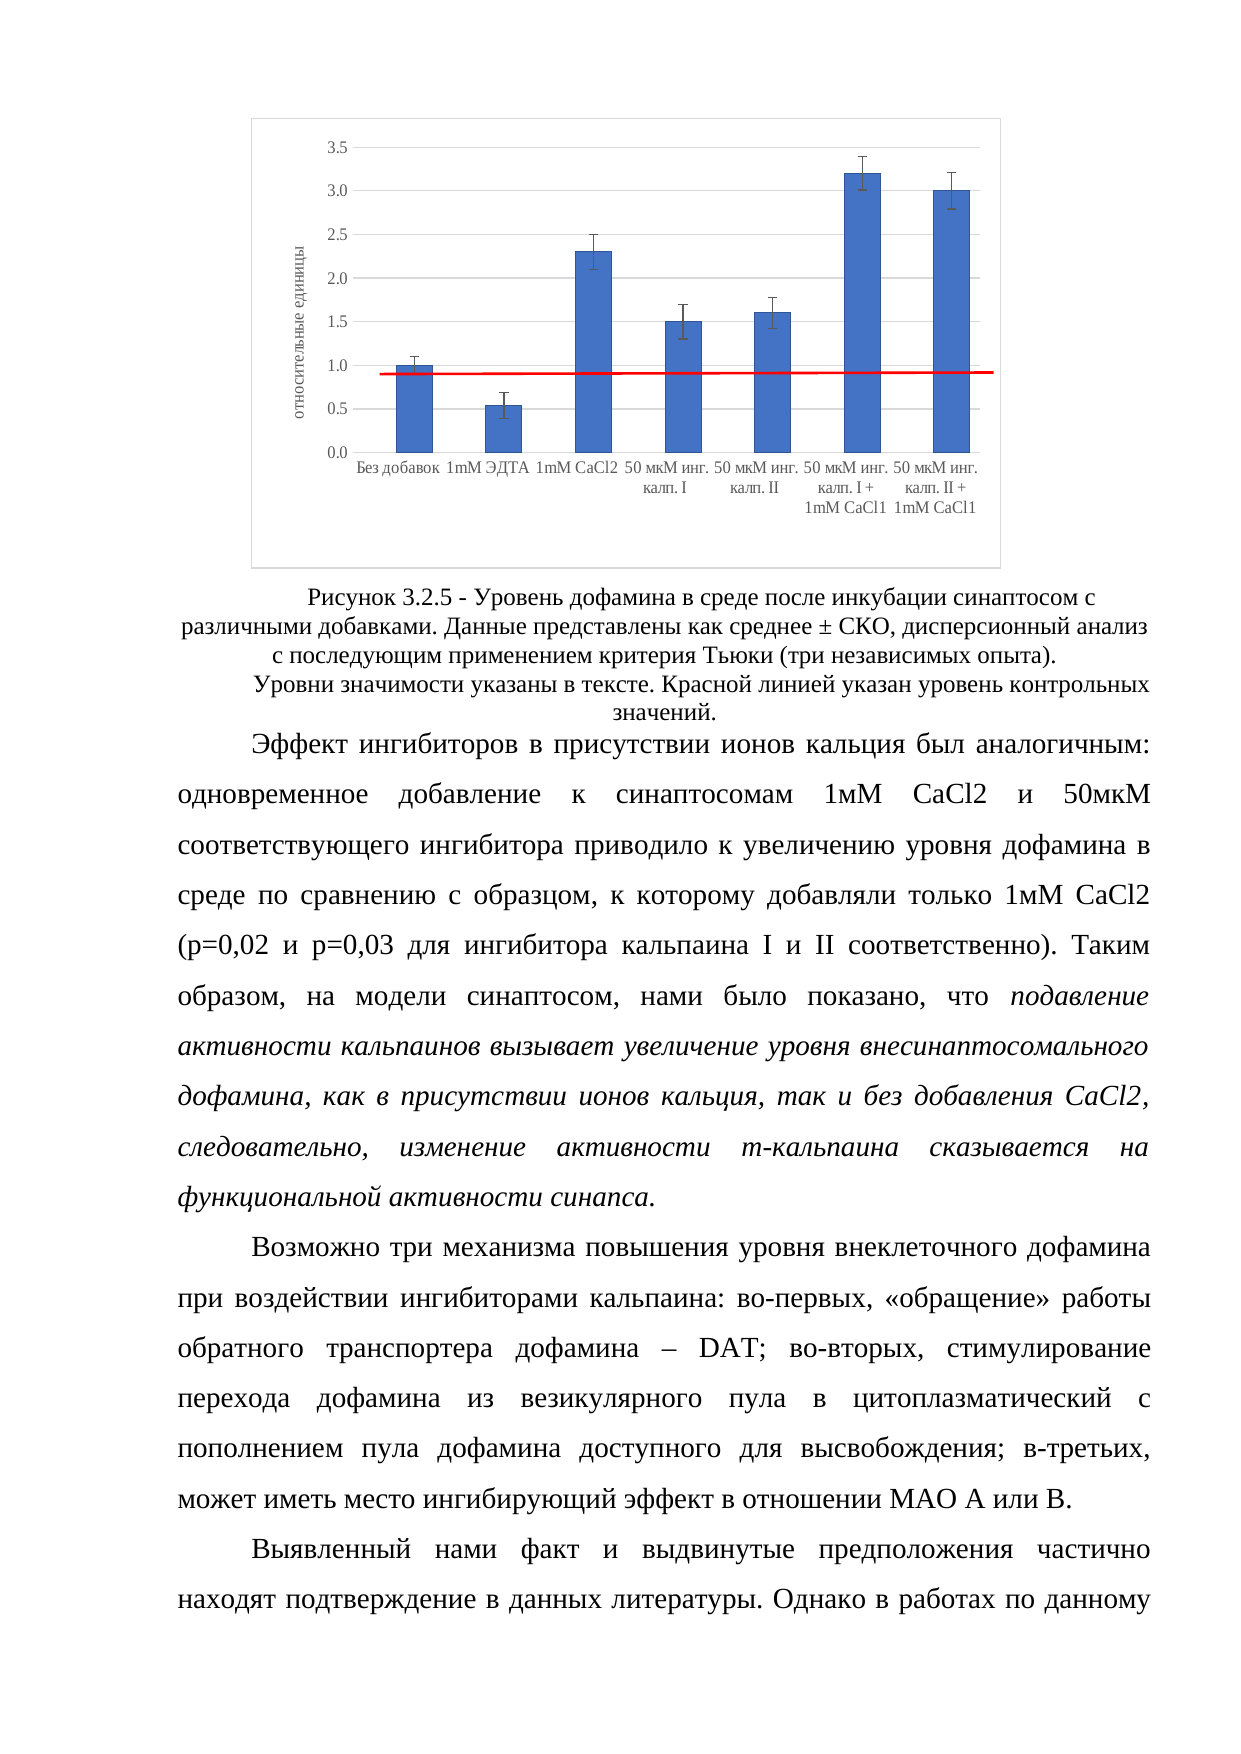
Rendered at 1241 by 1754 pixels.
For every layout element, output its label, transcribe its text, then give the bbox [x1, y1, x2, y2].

text Уровни значимости указаны в тексте. Красной линией указан уровень контрольных значений. [177, 669, 1152, 726]
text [177, 1531, 1152, 1615]
text Возможно три механизма повышения уровня внеклеточного дофамина при воздействии ингибиторами кальпаина: во-первых, «обращение» работы обратного транспортера дофамина – DAT; во-вторых, стимулирование перехода дофамина из везикулярного пула в цитоплазматический с пополнением пула дофамина доступного для высвобождения; в-третьих, может иметь место ингибирующий эффект в отношении МАО А или В. [177, 1229, 1152, 1514]
text Эффект ингибиторов в присутствии ионов кальция был аналогичным: одновременное добавление к синаптосомам 1мМ СаСl2 и 50мкМ соответствующего ингибитора приводило к увеличению уровня дофамина в среде по сравнению с образцом, к которому добавляли только 1мМ СаСl2 (р=0,02 и р=0,03 для ингибитора кальпаина I и II соответственно). Таким образом, на модели синаптосом, нами было показано, что подавление активности кальпаинов вызывает увеличение уровня внесинаптосомального дофамина, как в присутствии ионов кальция, так и без добавления СаСl2, следовательно, изменение активности m-кальпаина сказывается на функциональной активности синапса. [177, 726, 1152, 1213]
text Рисунок 3.2.5 - Уровень дофамина в среде после инкубации синаптосом с различными добавками. Данные представлены как среднее ± СКО, дисперсионный анализ с последующим применением критерия Тьюки (три независимых опыта). [177, 582, 1152, 669]
